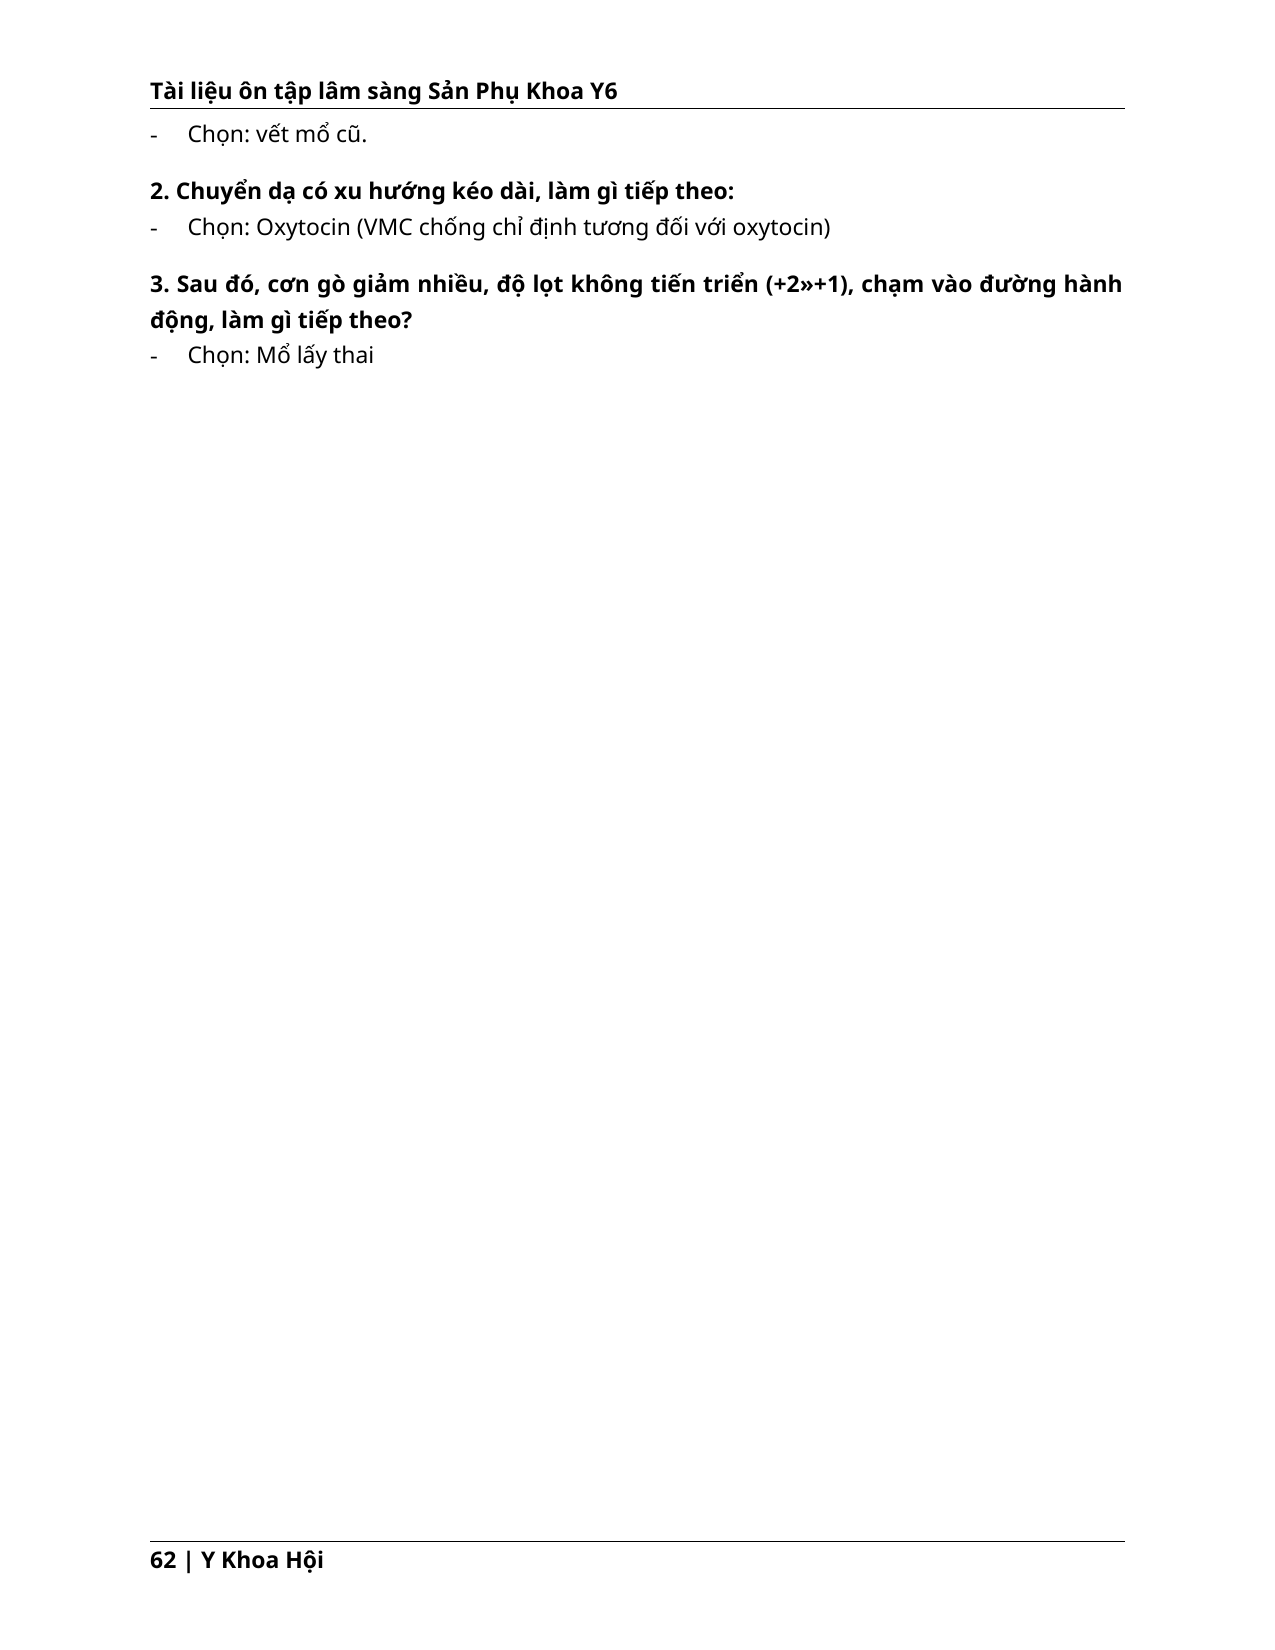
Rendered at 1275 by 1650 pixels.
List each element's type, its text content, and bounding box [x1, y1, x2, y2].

text Chọn: Mổ lấy thai [150, 339, 1125, 371]
subtitle 2. Chuyển dạ có xu hướng kéo dài, làm gì tiếp theo: [150, 175, 1125, 206]
text Chọn: Oxytocin (VMC chống chỉ định tương đối với oxytocin) [150, 211, 1125, 242]
text Chọn: vết mổ cũ. [150, 118, 1125, 149]
subtitle 3. Sau đó, cơn gò giảm nhiều, độ lọt không tiến triển (+2»+1), chạm vào đường hành động, làm gì tiếp theo? [150, 268, 1125, 335]
